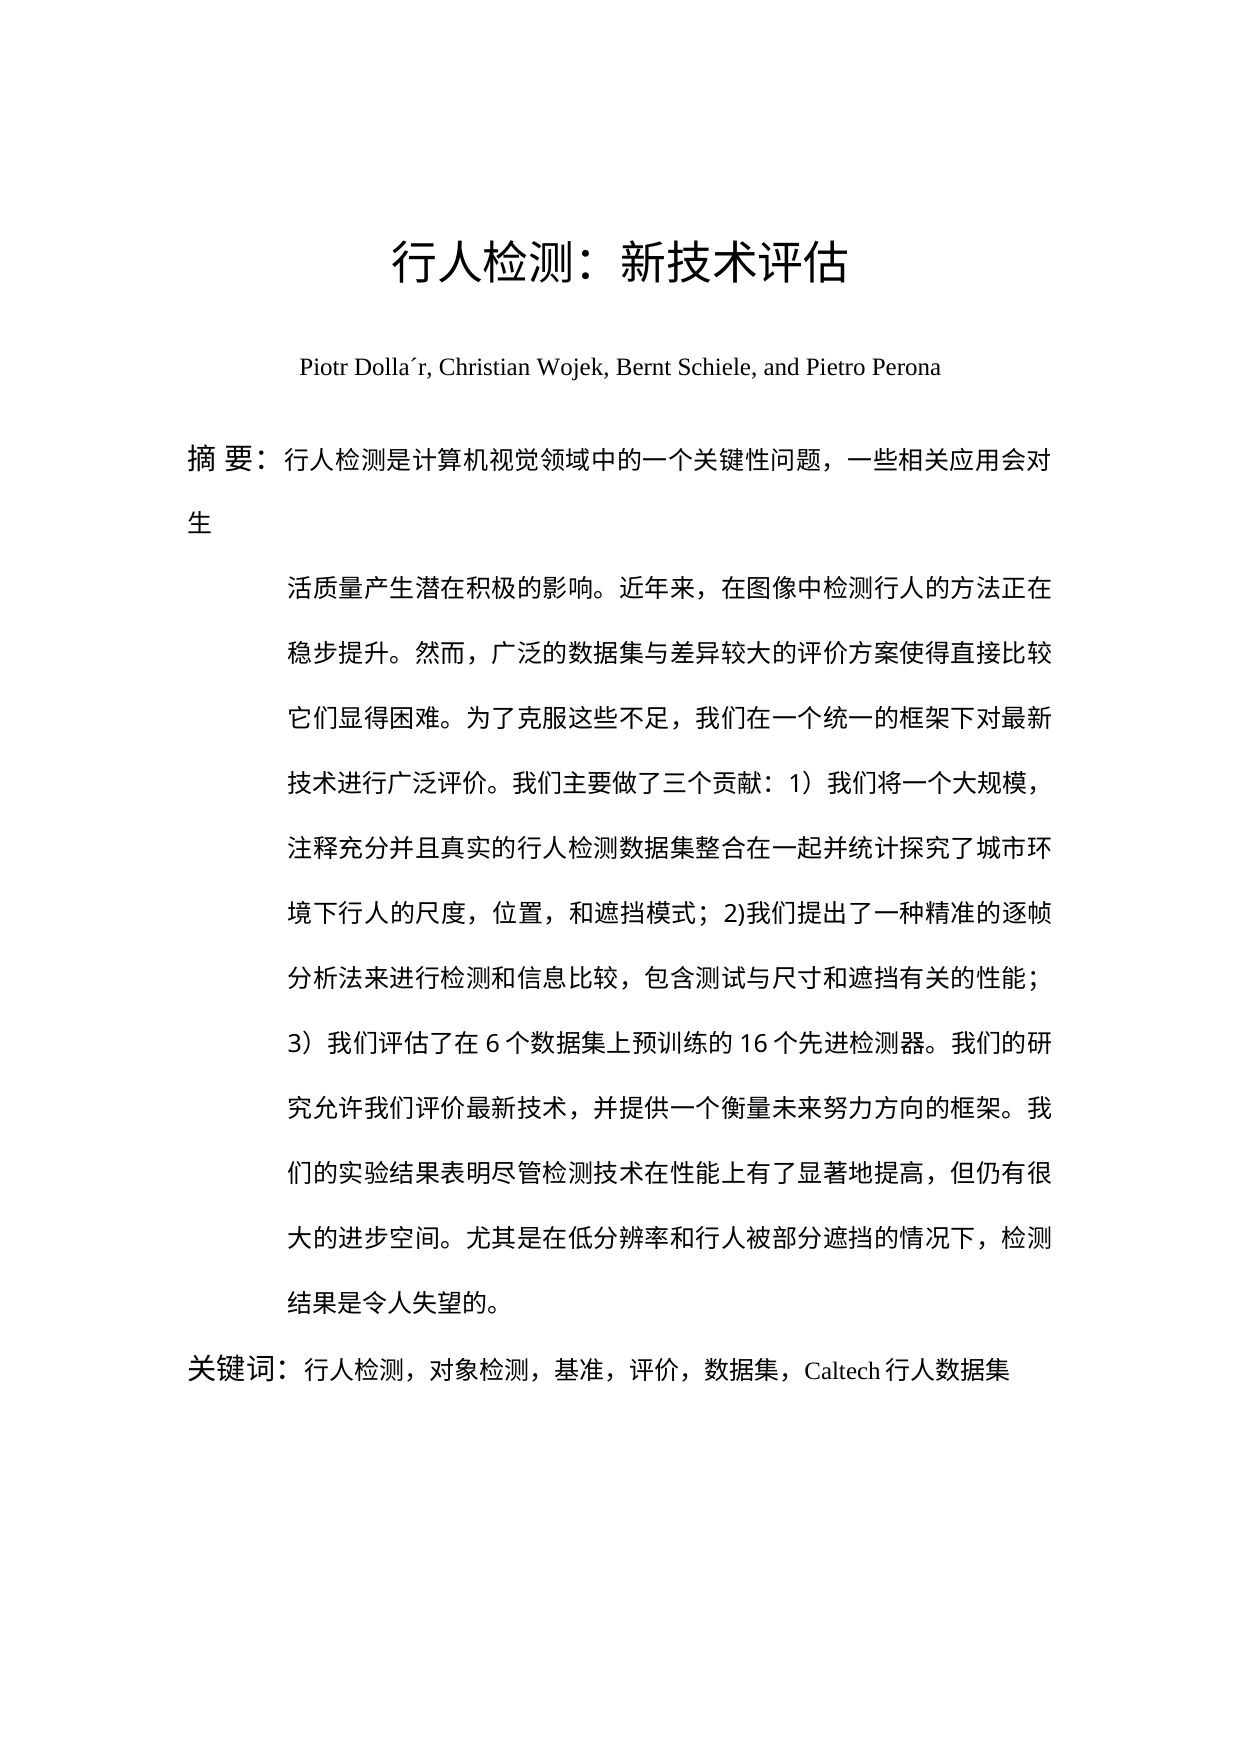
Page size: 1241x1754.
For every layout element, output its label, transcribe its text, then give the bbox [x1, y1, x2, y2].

title 行人检测：新技术评估 [187, 211, 1053, 308]
text 关键词：行人检测，对象检测，基准，评价，数据集，Caltech行人数据集 [187, 1334, 1053, 1399]
text Piotr Dolla´r, Christian Wojek, Bernt Schiele, and Pietro Perona [187, 350, 1053, 382]
text 摘 要：行人检测是计算机视觉领域中的一个关键性问题，一些相关应用会对生 [187, 424, 1053, 554]
text 活质量产生潜在积极的影响。近年来，在图像中检测行人的方法正在稳步提升。然而，广泛的数据集与差异较大的评价方案使得直接比较它们显得困难。为了克服这些不足，我们在一个统一的框架下对最新技术进行广泛评价。我们主要做了三个贡献：1）我们将一个大规模，注释充分并且真实的行人检测数据集整合在一起并统计探究了城市环境下行人的尺度，位置，和遮挡模式；2)我们提出了一种精准的逐帧分析法来进行检测和信息比较，包含测试与尺寸和遮挡有关的性能；3）我们评估了在6个数据集上预训练的16个先进检测器。我们的研究允许我们评价最新技术，并提供一个衡量未来努力方向的框架。我们的实验结果表明尽管检测技术在性能上有了显著地提高，但仍有很大的进步空间。尤其是在低分辨率和行人被部分遮挡的情况下，检测结果是令人失望的。 [287, 554, 1053, 1334]
